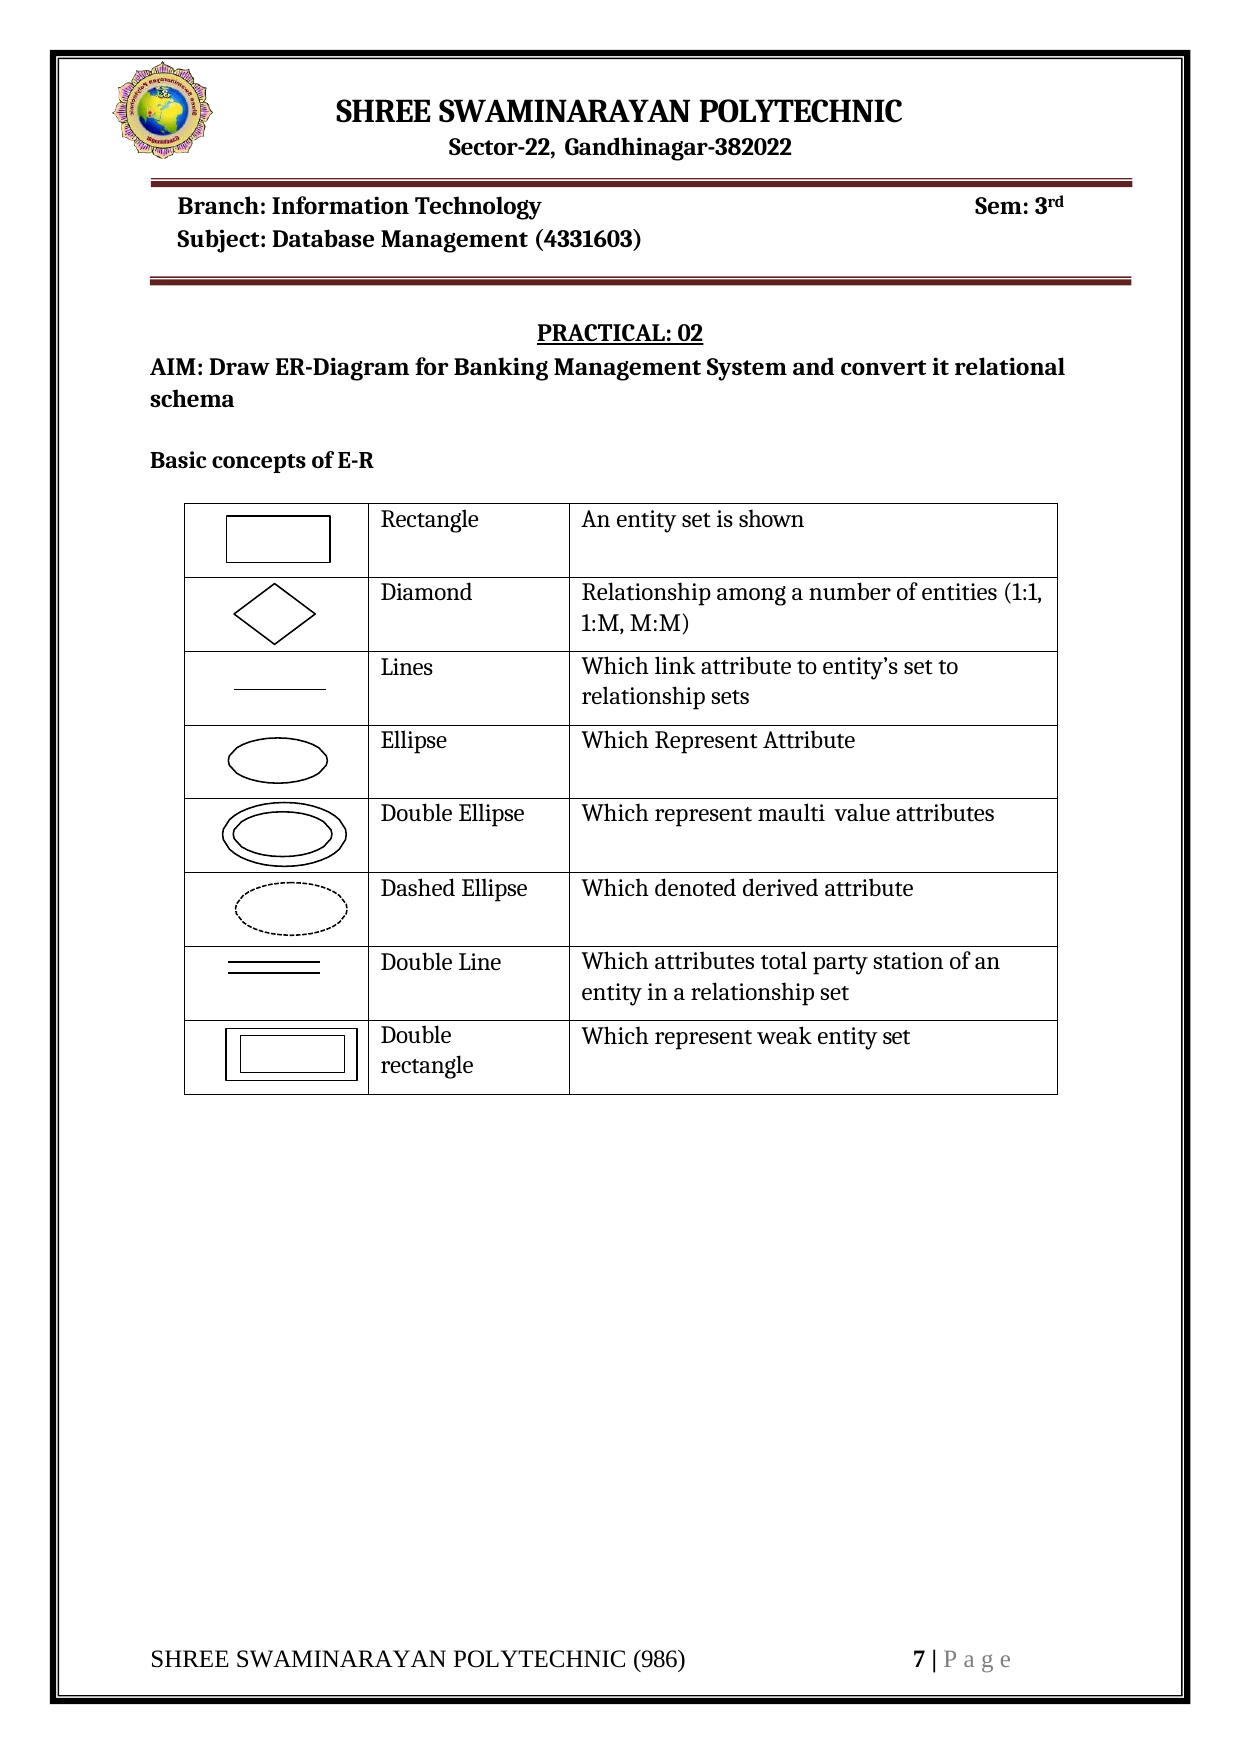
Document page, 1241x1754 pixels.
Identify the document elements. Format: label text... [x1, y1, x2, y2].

table_header [185, 504, 368, 577]
table_cell [185, 652, 368, 724]
table_header Rectangle [369, 504, 569, 577]
table_cell Which link attribute to entity’s set to relationship sets [570, 652, 1057, 724]
table_cell Double Ellipse [369, 799, 569, 872]
table_cell Double Line [369, 947, 569, 1020]
table_cell Lines [369, 652, 569, 724]
table_cell Which denoted derived attribute [570, 873, 1057, 946]
picture [112, 61, 213, 159]
table_cell [185, 578, 368, 651]
table_cell Which Represent Attribute [570, 726, 1057, 798]
table_cell Which represent weak entity set [570, 1021, 1057, 1093]
table_cell Diamond [369, 578, 569, 651]
text Basic concepts of E-R [150, 447, 1132, 474]
table_header An entity set is shown [570, 504, 1057, 577]
table_cell [185, 799, 368, 872]
table_cell [185, 726, 368, 798]
table_cell Ellipse [369, 726, 569, 798]
subtitle PRACTICAL: 02 [133, 319, 1107, 348]
table_cell Relationship among a number of entities (1:1, 1:M, M:M) [570, 578, 1057, 651]
table_cell [185, 873, 368, 946]
table_cell [185, 947, 368, 1020]
table_cell Double rectangle [369, 1021, 569, 1093]
table_cell Which represent maulti value attributes [570, 799, 1057, 872]
table_cell Dashed Ellipse [369, 873, 569, 946]
table_cell [185, 1021, 368, 1093]
table_cell Which attributes total party station of an entity in a relationship set [570, 947, 1057, 1020]
text AIM: Draw ER-Diagram for Banking Management System and convert it relational schema [150, 352, 1132, 413]
